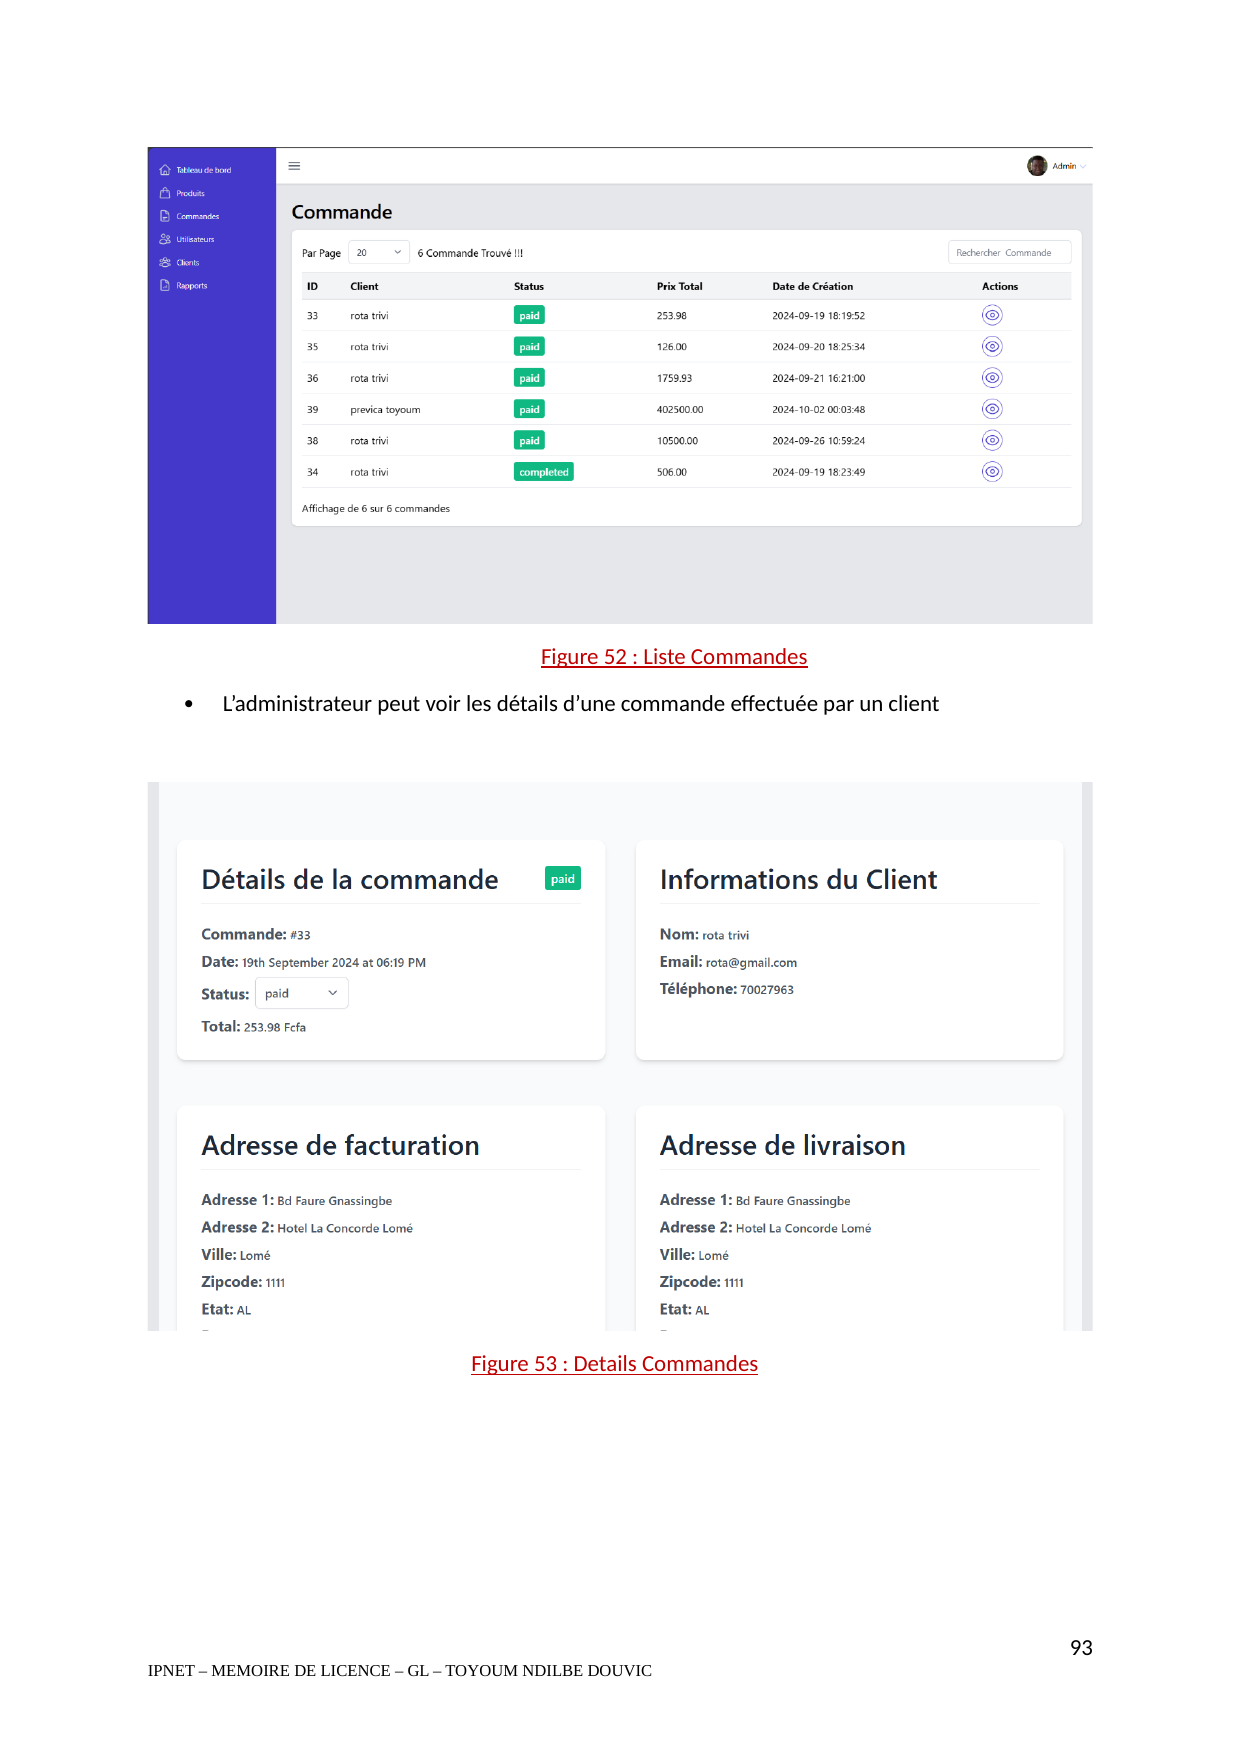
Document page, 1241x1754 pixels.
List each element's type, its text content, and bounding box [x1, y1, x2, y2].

text Figure 53 : Details Commandes [148, 1349, 1093, 1378]
text Figure 52 : Liste Commandes [148, 642, 1093, 670]
picture [147, 147, 1093, 624]
picture [147, 782, 1093, 1331]
list L’administrateur peut voir les détails d’une commande effectuée par un client [185, 689, 1093, 717]
